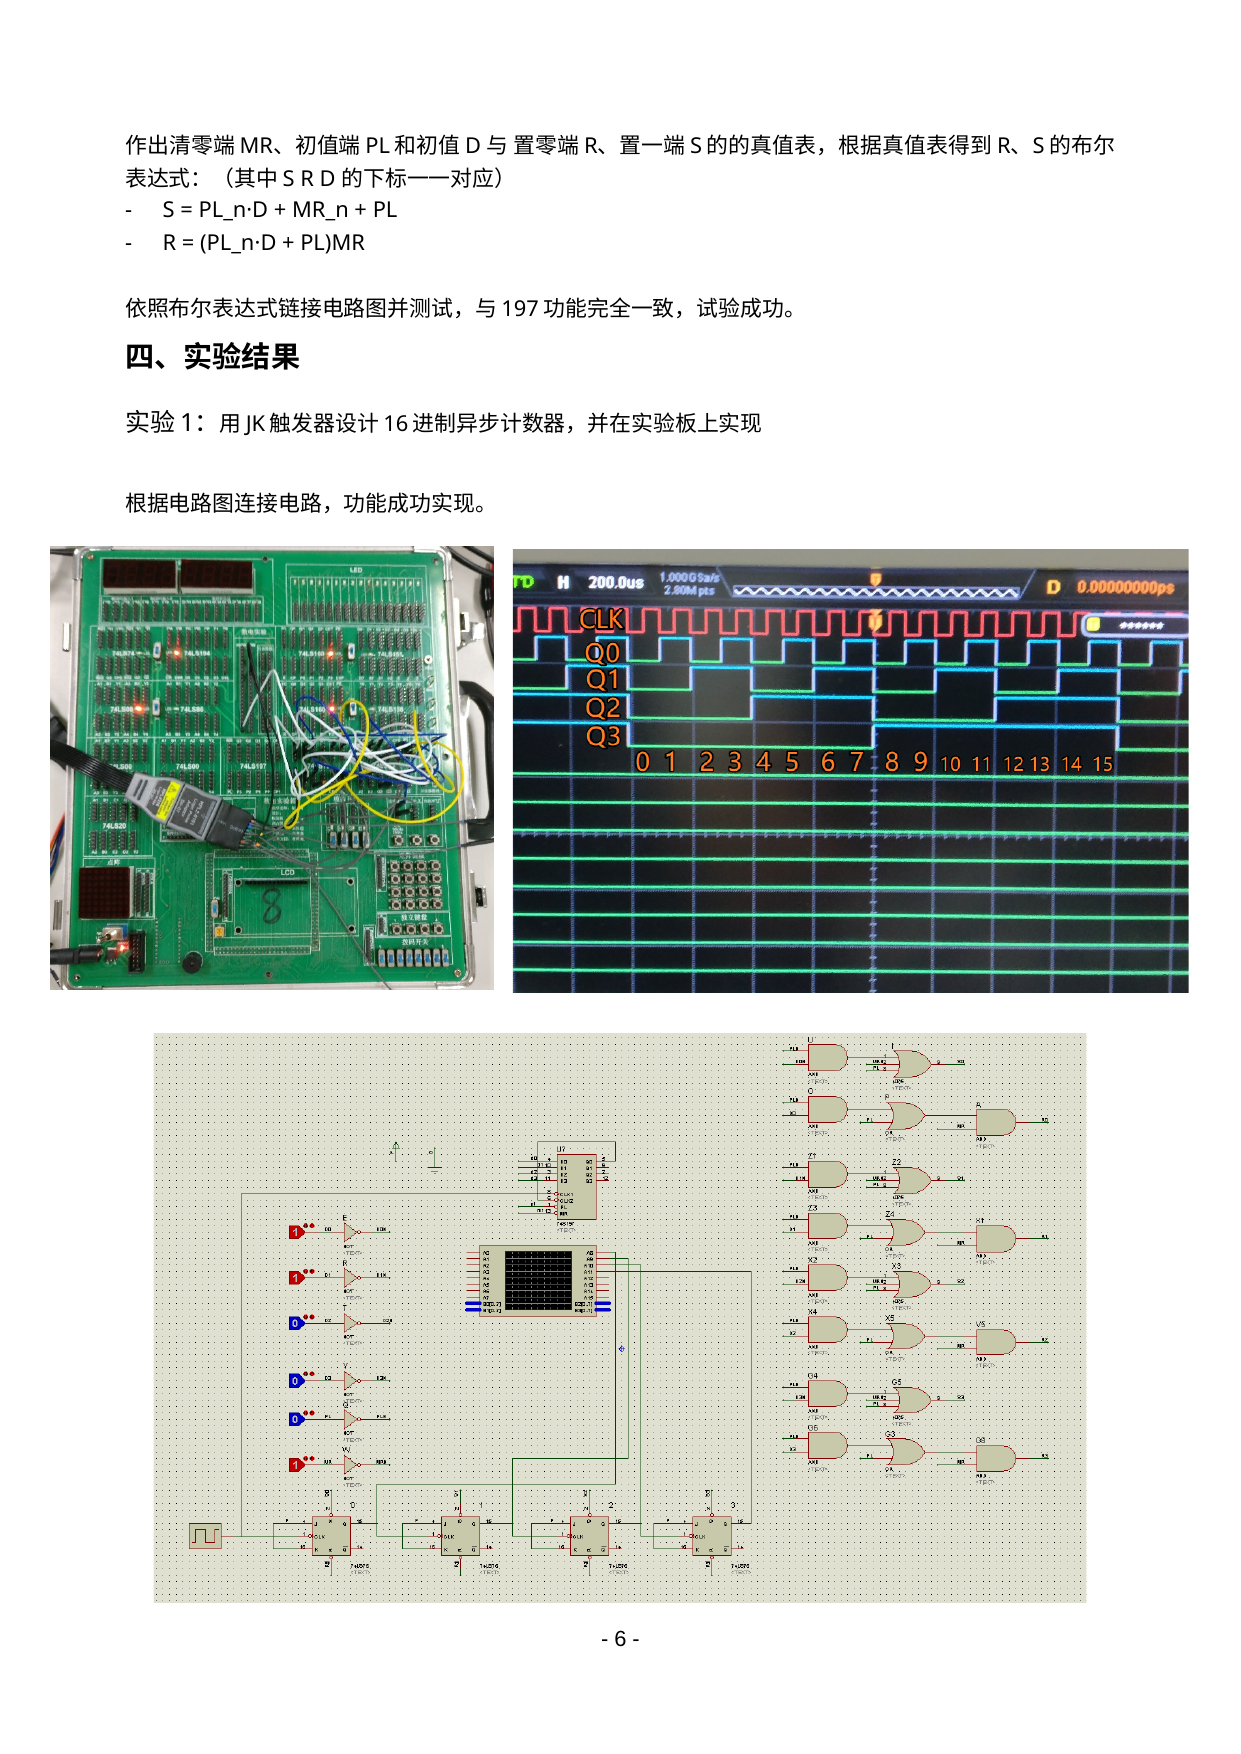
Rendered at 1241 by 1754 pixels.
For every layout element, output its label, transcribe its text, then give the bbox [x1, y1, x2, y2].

text 作出清零端MR、初值端PL和初值D 与 置零端R、置一端S的的真值表，根据真值表得到R、S的布尔表达式：（其中S R D 的下标一一对应） [125, 128, 1115, 193]
text 实验1：用JK触发器设计16进制异步计数器，并在实验板上实现 [125, 388, 1115, 453]
text 依照布尔表达式链接电路图并测试，与197功能完全一致，试验成功。 [125, 290, 1115, 323]
picture [50, 546, 494, 990]
list S = PL_n·D + MR_n + PL [125, 193, 1115, 225]
picture [512, 549, 1189, 993]
text 四、实验结果 [125, 323, 1115, 388]
picture [153, 1033, 1087, 1603]
list R = (PL_n·D + PL)MR [125, 225, 1115, 258]
text 根据电路图连接电路，功能成功实现。 [125, 485, 1115, 518]
